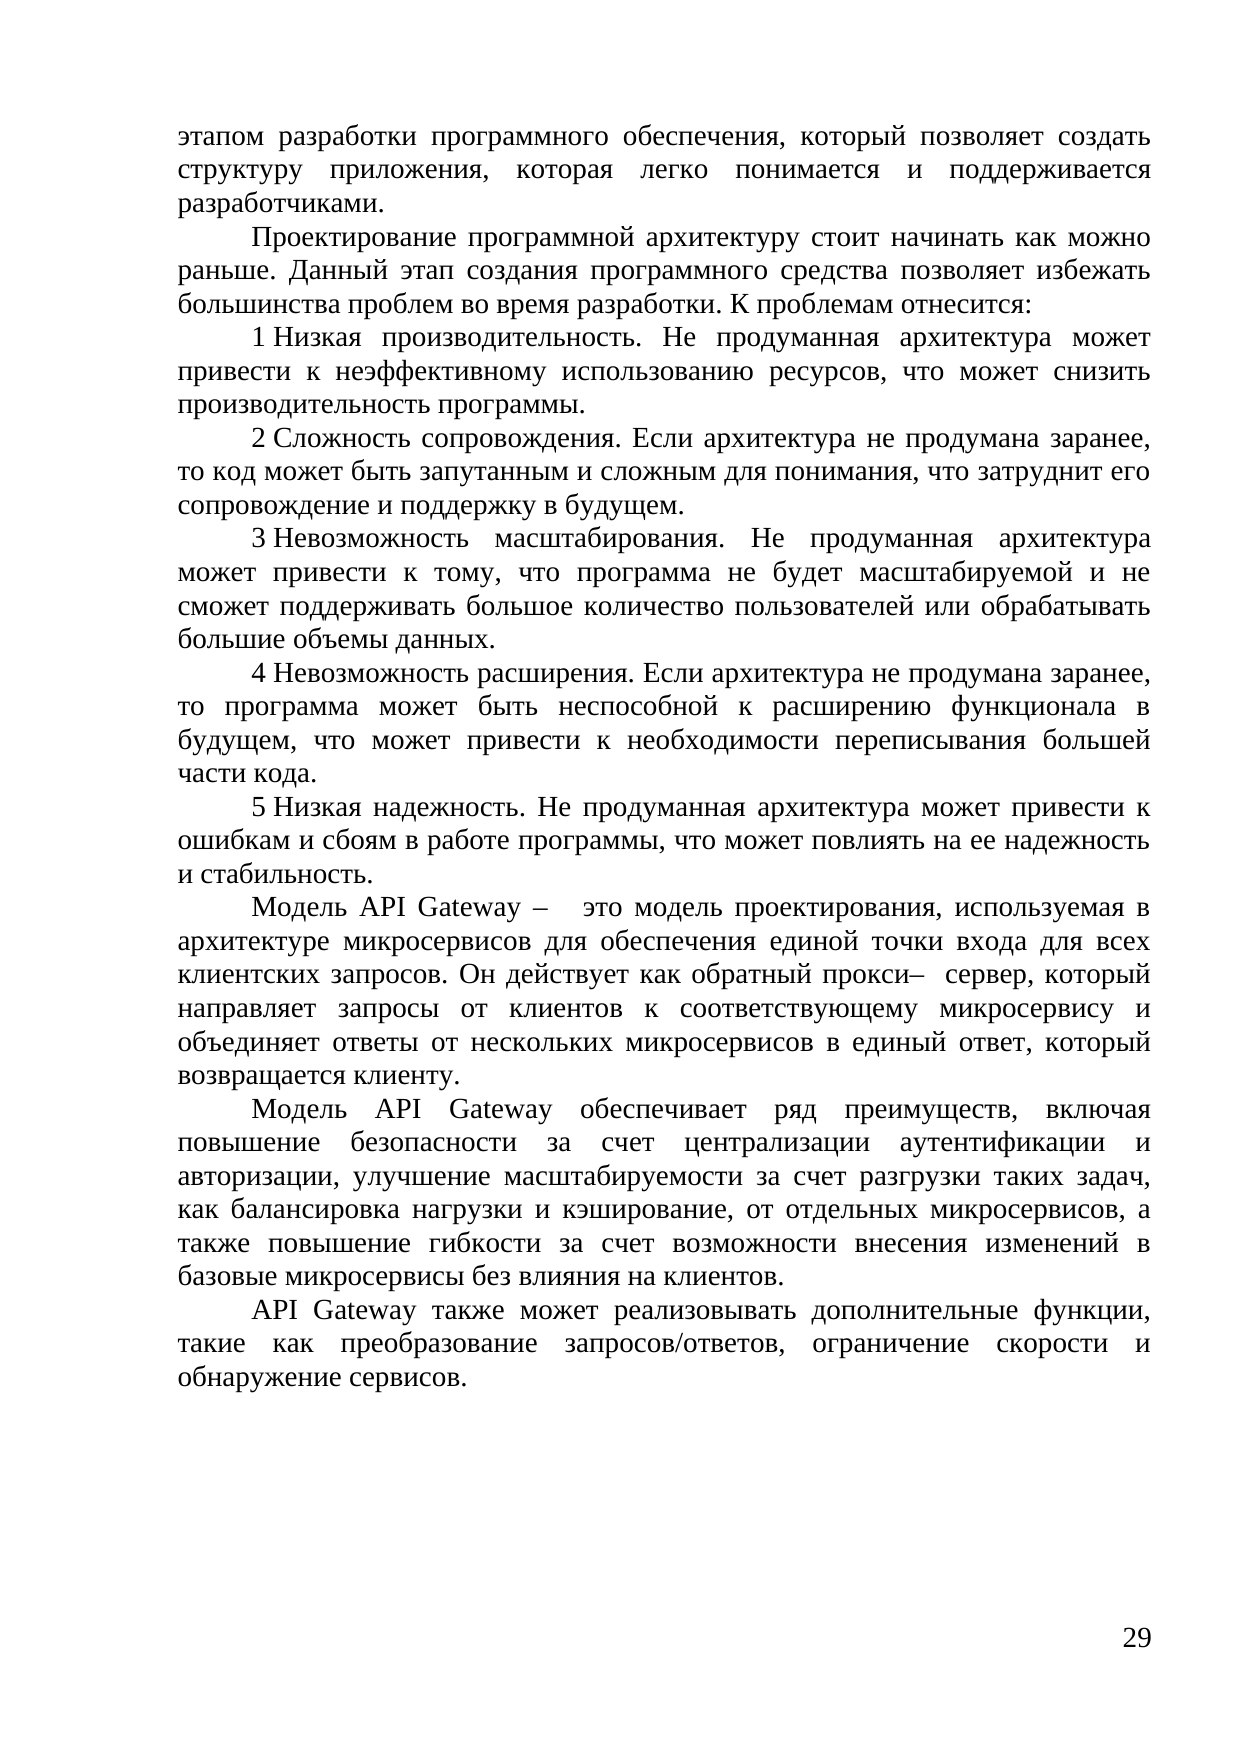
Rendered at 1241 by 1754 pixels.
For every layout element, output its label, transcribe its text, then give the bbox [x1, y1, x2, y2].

list Низкая надежность. Не продуманная архитектура может привести к ошибкам и сбоям в работе программы, что может повлиять на ее надежность и стабильность. [177, 789, 1152, 889]
text Модель API Gateway обеспечивает ряд преимуществ, включая повышение безопасности за счет централизации аутентификации и авторизации, улучшение масштабируемости за счет разгрузки таких задач, как балансировка нагрузки и кэширование, от отдельных микросервисов, а также повышение гибкости за счет возможности внесения изменений в базовые микросервисы без влияния на клиентов. [177, 1091, 1152, 1292]
list Невозможность расширения. Если архитектура не продумана заранее, то программа может быть неспособной к расширению функционала в будущем, что может привести к необходимости переписывания большей части кода. [177, 655, 1152, 789]
text Модель API Gateway – это модель проектирования, используемая в архитектуре микросервисов для обеспечения единой точки входа для всех клиентских запросов. Он действует как обратный прокси– сервер, который направляет запросы от клиентов к соответствующему микросервису и объединяет ответы от нескольких микросервисов в единый ответ, который возвращается клиенту. [177, 889, 1152, 1091]
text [177, 118, 1152, 219]
list Сложность сопровождения. Если архитектура не продумана заранее, то код может быть запутанным и сложным для понимания, что затруднит его сопровождение и поддержку в будущем. [177, 420, 1152, 521]
text Проектирование программной архитектуру стоит начинать как можно раньше. Данный этап создания программного средства позволяет избежать большинства проблем во время разработки. К проблемам отнесится: [177, 219, 1152, 319]
text API Gateway также может реализовывать дополнительные функции, такие как преобразование запросов/ответов, ограничение скорости и обнаружение сервисов. [177, 1292, 1152, 1393]
list Низкая производительность. Не продуманная архитектура может привести к неэффективному использованию ресурсов, что может снизить производительность программы. [177, 319, 1152, 420]
list Невозможность масштабирования. Не продуманная архитектура может привести к тому, что программа не будет масштабируемой и не сможет поддерживать большое количество пользователей или обрабатывать большие объемы данных. [177, 521, 1152, 655]
